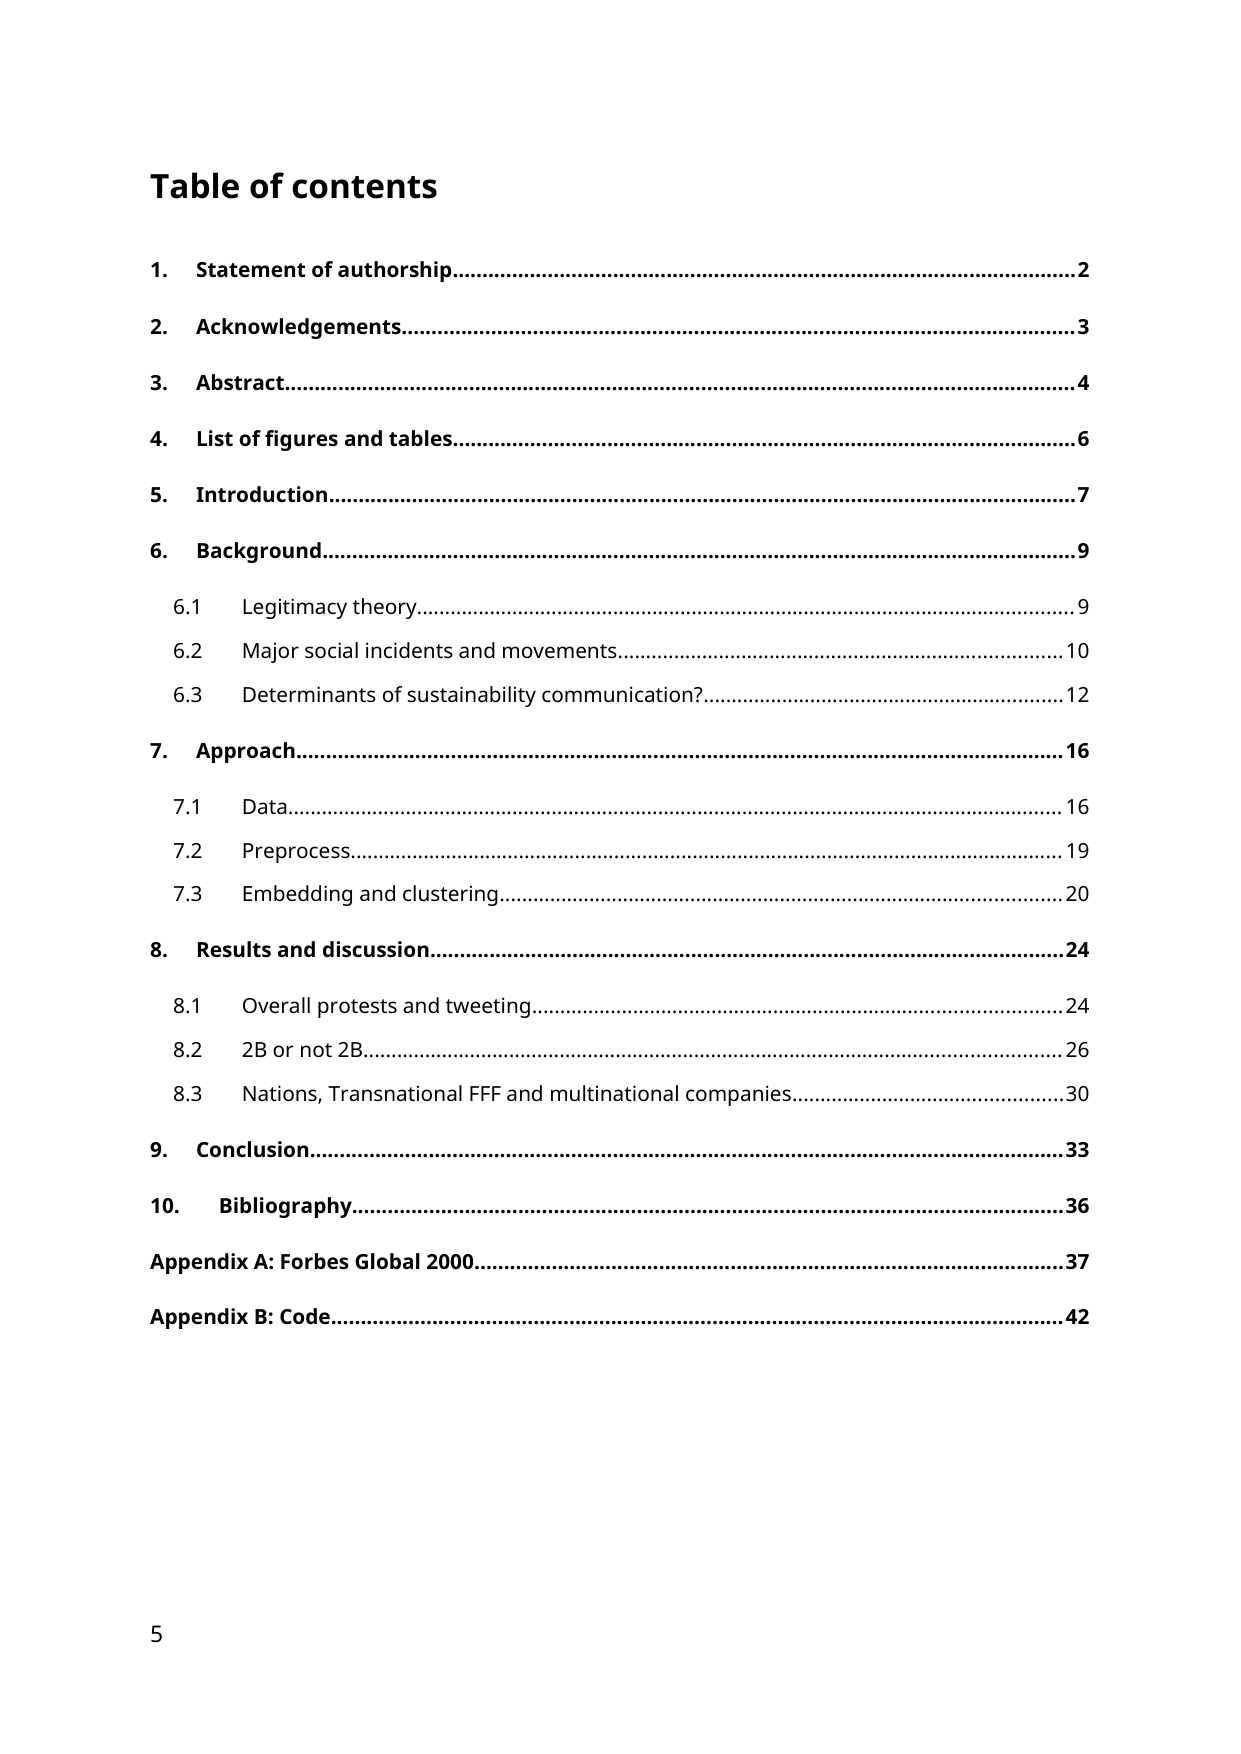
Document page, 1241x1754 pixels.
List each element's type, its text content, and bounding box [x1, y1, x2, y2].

text 9. Conclusion 33 [150, 1135, 1090, 1163]
text Appendix A: Forbes Global 2000 37 [150, 1247, 1090, 1276]
text 3. Abstract 4 [150, 368, 1090, 396]
text 10. Bibliography 36 [150, 1191, 1090, 1220]
text 6.3 Determinants of sustainability communication? 12 [173, 680, 1090, 708]
text 2. Acknowledgements 3 [150, 312, 1090, 340]
text 6.1 Legitimacy theory 9 [173, 592, 1090, 621]
text 8.3 Nations, Transnational FFF and multinational companies 30 [173, 1079, 1090, 1107]
text 6.2 Major social incidents and movements 10 [173, 636, 1090, 664]
text 7. Approach 16 [150, 736, 1090, 764]
text 1. Statement of authorship 2 [150, 256, 1090, 284]
subtitle Table of contents [150, 162, 1090, 208]
text 7.3 Embedding and clustering 20 [173, 879, 1090, 908]
text 8.1 Overall protests and tweeting 24 [173, 992, 1090, 1020]
text 6. Background 9 [150, 536, 1090, 565]
text 7.2 Preprocess 19 [173, 836, 1090, 864]
text 8. Results and discussion 24 [150, 936, 1090, 964]
text 5. Introduction 7 [150, 480, 1090, 509]
text Appendix B: Code 42 [150, 1302, 1090, 1331]
text 4. List of figures and tables 6 [150, 424, 1090, 452]
text 7.1 Data 16 [173, 792, 1090, 821]
text 8.2 2B or not 2B 26 [173, 1035, 1090, 1064]
